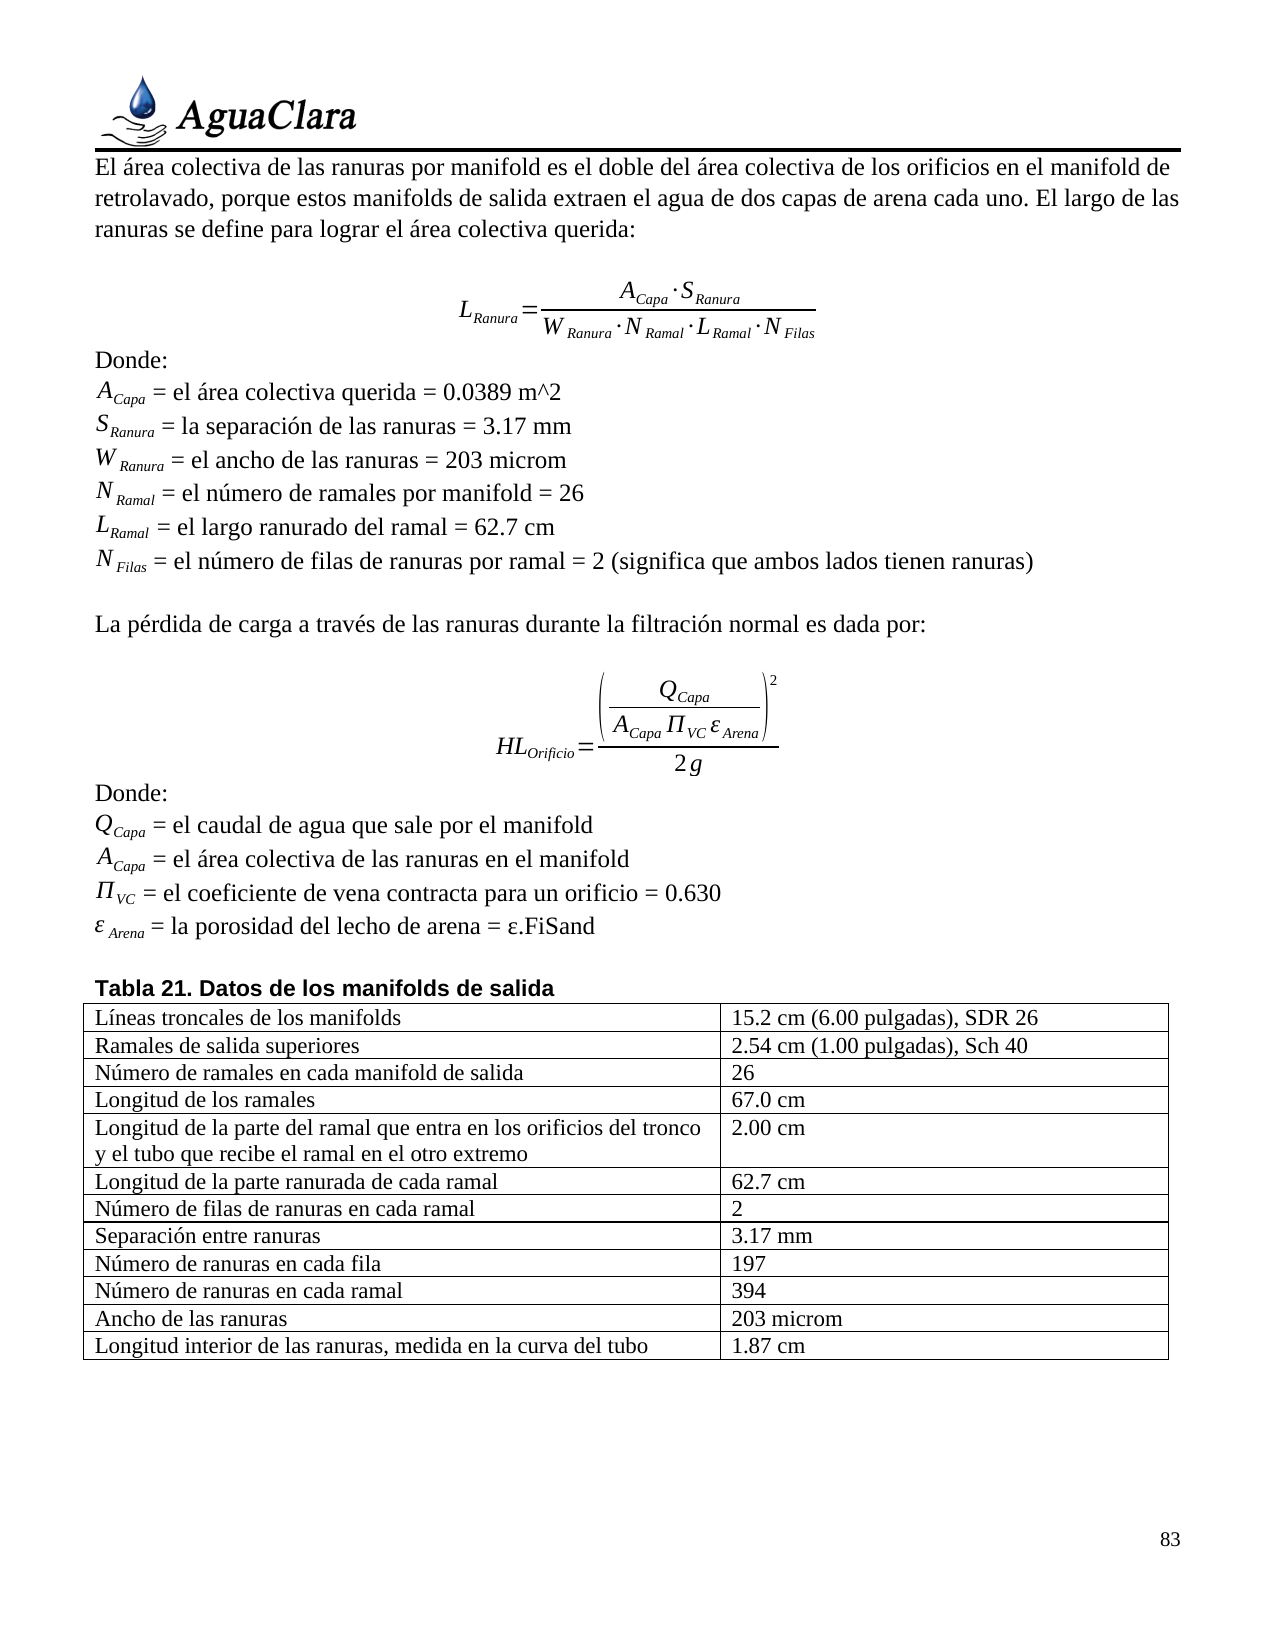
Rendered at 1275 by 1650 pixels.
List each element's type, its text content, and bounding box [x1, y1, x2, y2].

list Donde: [94, 345, 1181, 374]
table_cell Ramales de salida superiores [84, 1032, 720, 1058]
table_cell 2 [721, 1195, 1168, 1221]
table_cell Separación entre ranuras [84, 1223, 720, 1249]
picture [94, 75, 373, 148]
table_cell 197 [721, 1250, 1168, 1276]
table_cell 3.17 mm [721, 1223, 1168, 1249]
table_cell 203 microm [721, 1305, 1168, 1331]
list = el área colectiva querida = 0.0389 m^2 [94, 376, 1181, 408]
text Tabla 21. Datos de los manifolds de salida [94, 975, 1181, 1001]
list = el ancho de las ranuras = 203 microm [94, 443, 1181, 475]
table_cell 2.00 cm [721, 1114, 1168, 1167]
table_cell 1.87 cm [721, 1332, 1168, 1358]
list = el coeficiente de vena contracta para un orificio = 0.630 [94, 877, 1181, 908]
table_cell Número de ranuras en cada fila [84, 1250, 720, 1276]
list = el área colectiva de las ranuras en el manifold [94, 843, 1181, 874]
list = el caudal de agua que sale por el manifold [94, 809, 1181, 841]
text La pérdida de carga a través de las ranuras durante la filtración normal es dada por: [94, 609, 1181, 638]
table_cell Longitud de los ramales [84, 1087, 720, 1113]
list = la separación de las ranuras = 3.17 mm [94, 410, 1181, 441]
table_cell Longitud de la parte ranurada de cada ramal [84, 1168, 720, 1194]
table_cell Ancho de las ranuras [84, 1305, 720, 1331]
table_cell 26 [721, 1059, 1168, 1086]
table_cell 394 [721, 1277, 1168, 1304]
table_cell Número de ranuras en cada ramal [84, 1277, 720, 1304]
table_header Líneas troncales de los manifolds [84, 1004, 720, 1031]
table_cell Número de filas de ranuras en cada ramal [84, 1195, 720, 1221]
table_header 15.2 cm (6.00 pulgadas), SDR 26 [721, 1004, 1168, 1031]
table_cell 62.7 cm [721, 1168, 1168, 1194]
table_cell Número de ramales en cada manifold de salida [84, 1059, 720, 1086]
text El área colectiva de las ranuras por manifold es el doble del área colectiva de los orificios en el manifold de retrolavado, porque estos manifolds de salida extraen el agua de dos capas de arena cada uno. El largo de las ranuras se define para lograr el área colectiva querida: [94, 152, 1181, 243]
list = la porosidad del lecho de arena = ε.FiSand [94, 910, 1181, 942]
list = el largo ranurado del ramal = 62.7 cm [94, 511, 1181, 542]
table_cell Longitud de la parte del ramal que entra en los orificios del tronco y el tubo que recibe el ramal en el otro extremo [84, 1114, 720, 1167]
list = el número de ramales por manifold = 26 [94, 477, 1181, 508]
list Donde: [94, 778, 1181, 807]
table_cell 67.0 cm [721, 1087, 1168, 1113]
table_cell Longitud interior de las ranuras, medida en la curva del tubo [84, 1332, 720, 1358]
table_cell 2.54 cm (1.00 pulgadas), Sch 40 [721, 1032, 1168, 1058]
list = el número de filas de ranuras por ramal = 2 (significa que ambos lados tienen ranuras) [94, 544, 1181, 576]
